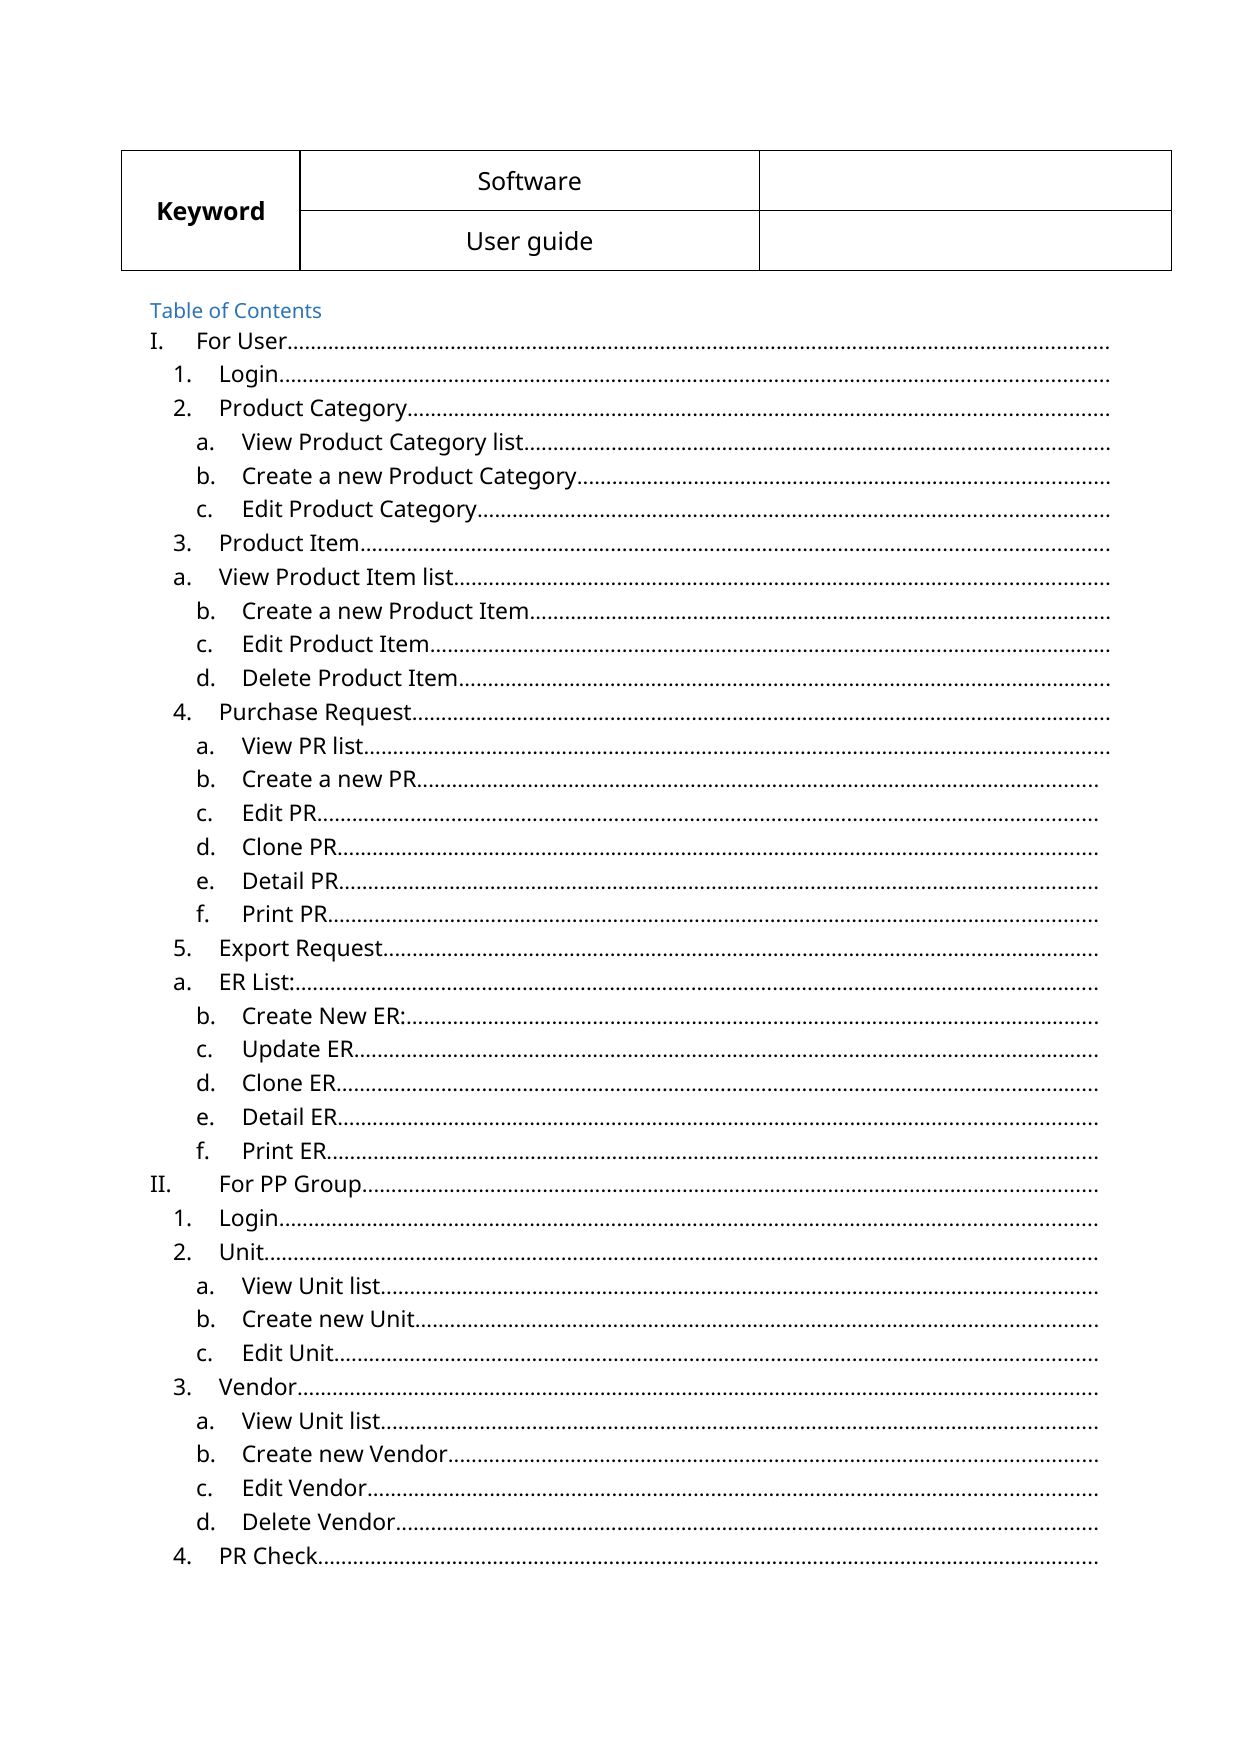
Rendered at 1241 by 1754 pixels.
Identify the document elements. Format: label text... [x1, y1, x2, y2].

table_cell [760, 211, 1171, 270]
table_header Software [301, 151, 759, 210]
table_header [760, 151, 1171, 210]
table_cell User guide [301, 211, 759, 270]
table_header Keyword [122, 151, 299, 270]
